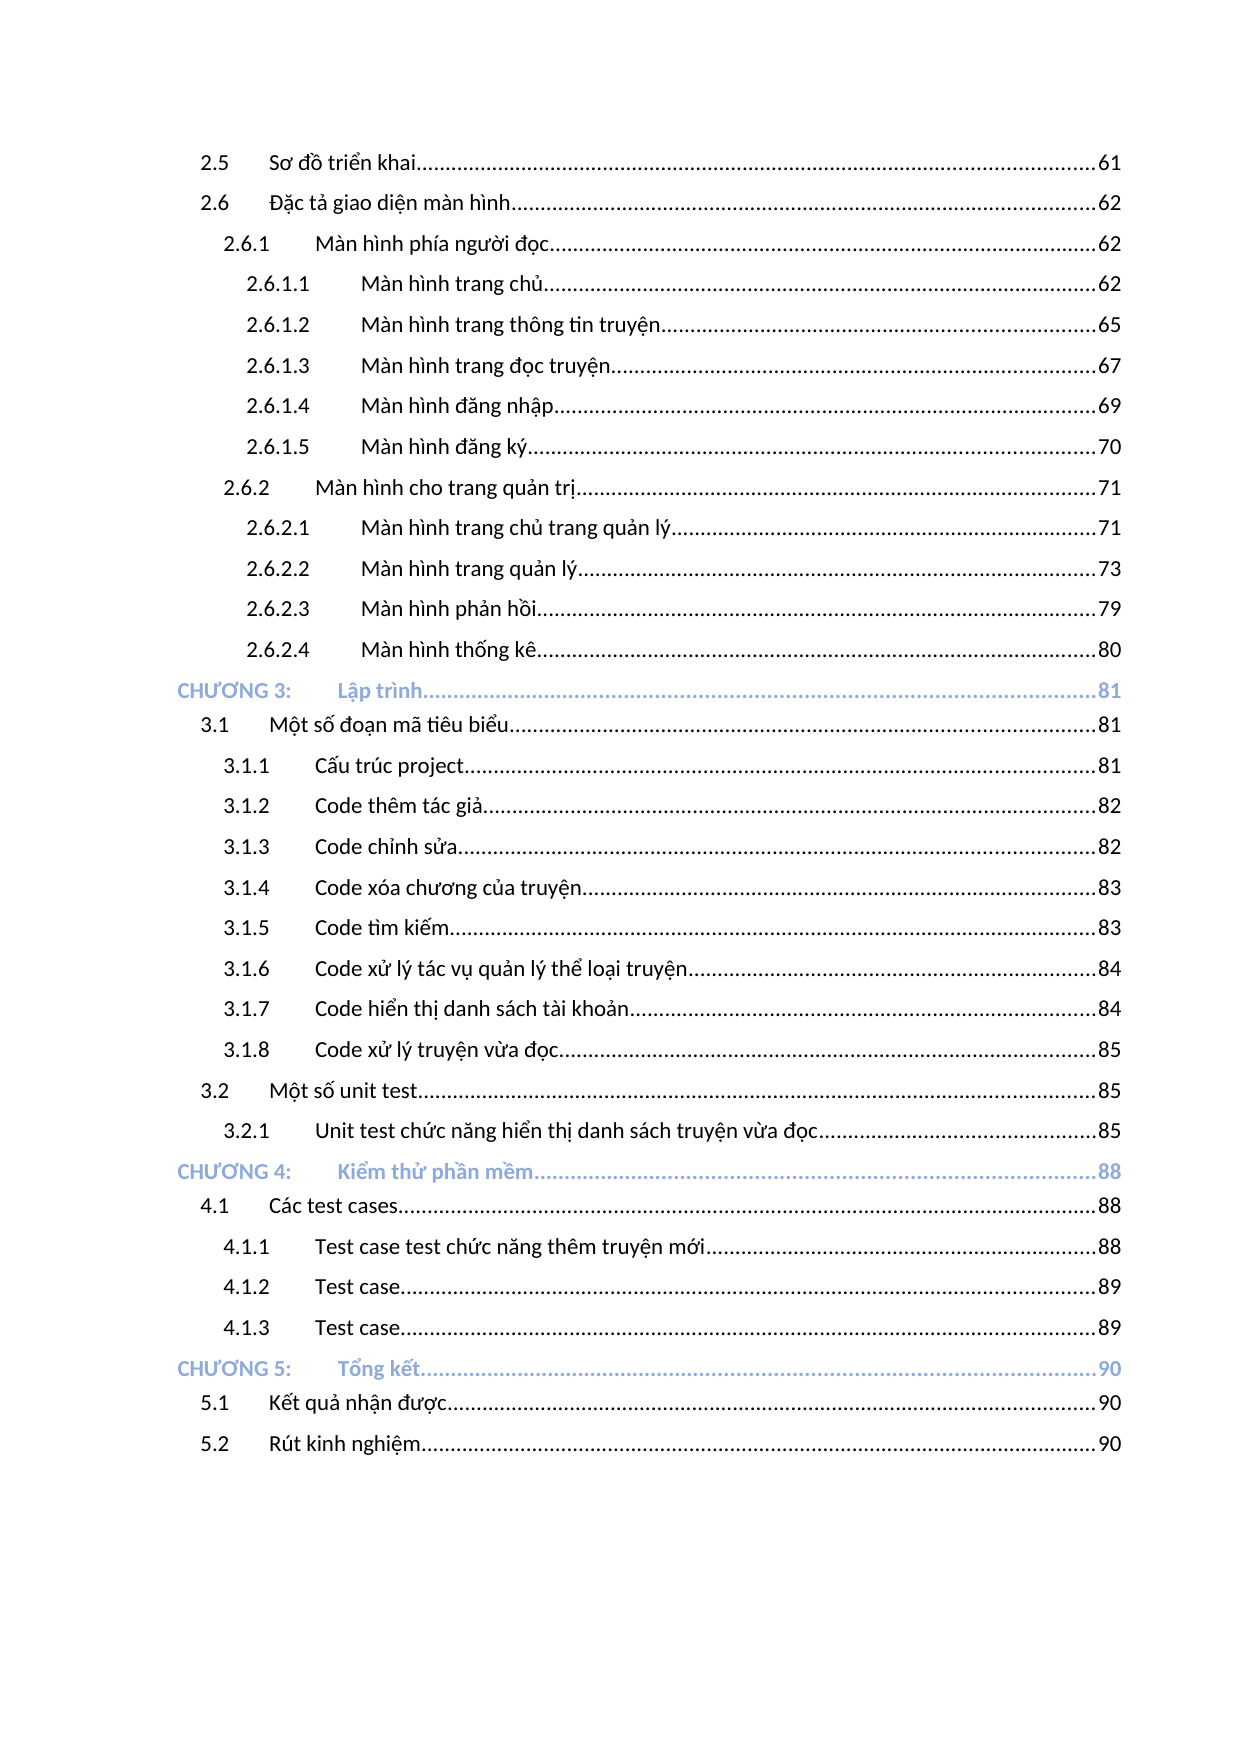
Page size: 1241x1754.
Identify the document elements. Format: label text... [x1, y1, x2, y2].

text 2.6.1.2 Màn hình trang thông tin truyện 65 [246, 310, 1122, 338]
text 2.6.1.3 Màn hình trang đọc truyện 67 [246, 351, 1122, 379]
text 3.1.7 Code hiển thị danh sách tài khoản 84 [223, 994, 1122, 1022]
text 3.1.3 Code chỉnh sửa 82 [223, 832, 1122, 860]
text 2.6.2.4 Màn hình thống kê 80 [246, 635, 1122, 663]
text 4.1.3 Test case 89 [223, 1313, 1122, 1341]
text 4.1.1 Test case test chức năng thêm truyện mới 88 [223, 1232, 1122, 1260]
text 2.6.2.3 Màn hình phản hồi 79 [246, 594, 1122, 623]
text 2.6 Đặc tả giao diện màn hình 62 [200, 188, 1122, 216]
text 5.2 Rút kinh nghiệm 90 [200, 1429, 1122, 1457]
text 4.1 Các test cases 88 [200, 1191, 1122, 1219]
text CHƯƠNG 4: Kiểm thử phần mềm 88 [177, 1157, 1122, 1185]
text CHƯƠNG 3: Lập trình 81 [177, 676, 1122, 704]
text 2.6.1 Màn hình phía người đọc 62 [223, 229, 1122, 257]
text 3.1.4 Code xóa chương của truyện. 83 [223, 873, 1122, 901]
text 2.6.1.5 Màn hình đăng ký 70 [246, 432, 1122, 460]
text 2.5 Sơ đồ triển khai 61 [200, 148, 1122, 176]
text 2.6.2.2 Màn hình trang quản lý 73 [246, 554, 1122, 582]
text 3.1.6 Code xử lý tác vụ quản lý thể loại truyện 84 [223, 954, 1122, 982]
text 5.1 Kết quả nhận được 90 [200, 1388, 1122, 1416]
text 3.1.2 Code thêm tác giả 82 [223, 791, 1122, 819]
text 3.1.1 Cấu trúc project 81 [223, 751, 1122, 779]
text 2.6.1.1 Màn hình trang chủ 62 [246, 269, 1122, 298]
text 2.6.1.4 Màn hình đăng nhập 69 [246, 391, 1122, 419]
text 3.2.1 Unit test chức năng hiển thị danh sách truyện vừa đọc 85 [223, 1116, 1122, 1144]
text 3.2 Một số unit test 85 [200, 1076, 1122, 1104]
text 2.6.2 Màn hình cho trang quản trị 71 [223, 473, 1122, 501]
text 3.1 Một số đoạn mã tiêu biểu 81 [200, 710, 1122, 738]
text 2.6.2.1 Màn hình trang chủ trang quản lý 71 [246, 513, 1122, 541]
text 3.1.5 Code tìm kiếm 83 [223, 913, 1122, 941]
text 3.1.8 Code xử lý truyện vừa đọc. 85 [223, 1035, 1122, 1063]
text CHƯƠNG 5: Tổng kết 90 [177, 1354, 1122, 1382]
text 4.1.2 Test case 89 [223, 1272, 1122, 1301]
